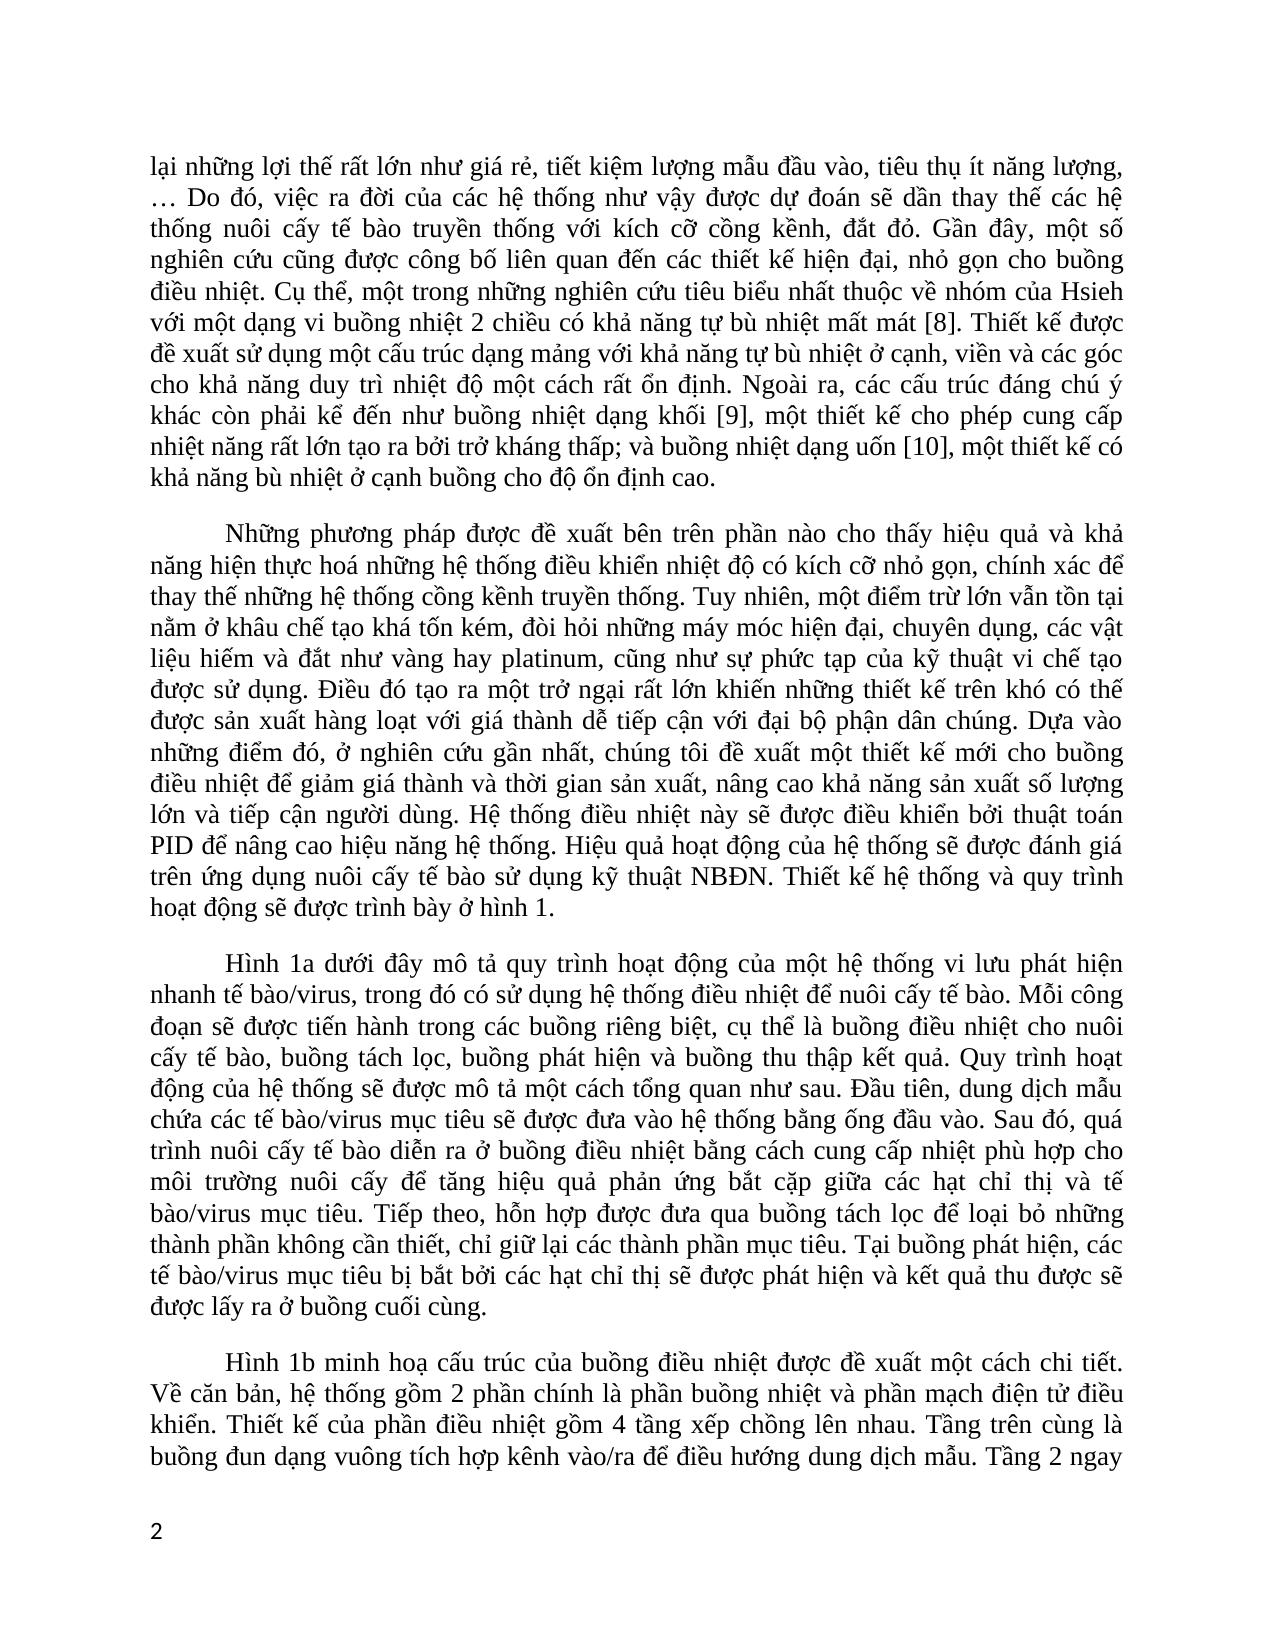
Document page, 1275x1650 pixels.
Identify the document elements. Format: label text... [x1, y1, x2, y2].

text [150, 150, 1125, 493]
text Những phương pháp được đề xuất bên trên phần nào cho thấy hiệu quả và khả năng hiện thực hoá những hệ thống điều khiển nhiệt độ có kích cỡ nhỏ gọn, chính xác để thay thế những hệ thống cồng kềnh truyền thống. Tuy nhiên, một điểm trừ lớn vẫn tồn tại nằm ở khâu chế tạo khá tốn kém, đòi hỏi những máy móc hiện đại, chuyên dụng, các vật liệu hiếm và đắt như vàng hay platinum, cũng như sự phức tạp của kỹ thuật vi chế tạo được sử dụng. Điều đó tạo ra một trở ngại rất lớn khiến những thiết kế trên khó có thế được sản xuất hàng loạt với giá thành dễ tiếp cận với đại bộ phận dân chúng. Dựa vào những điểm đó, ở nghiên cứu gần nhất, chúng tôi đề xuất một thiết kế mới cho buồng điều nhiệt để giảm giá thành và thời gian sản xuất, nâng cao khả năng sản xuất số lượng lớn và tiếp cận người dùng. Hệ thống điều nhiệt này sẽ được điều khiển bởi thuật toán PID để nâng cao hiệu năng hệ thống. Hiệu quả hoạt động của hệ thống sẽ được đánh giá trên ứng dụng nuôi cấy tế bào sử dụng kỹ thuật NBĐN. Thiết kế hệ thống và quy trình hoạt động sẽ được trình bày ở hình 1. [150, 518, 1125, 922]
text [150, 1346, 1125, 1471]
text Hình 1a dưới đây mô tả quy trình hoạt động của một hệ thống vi lưu phát hiện nhanh tế bào/virus, trong đó có sử dụng hệ thống điều nhiệt để nuôi cấy tế bào. Mỗi công đoạn sẽ được tiến hành trong các buồng riêng biệt, cụ thể là buồng điều nhiệt cho nuôi cấy tế bào, buồng tách lọc, buồng phát hiện và buồng thu thập kết quả. Quy trình hoạt động của hệ thống sẽ được mô tả một cách tổng quan như sau. Đầu tiên, dung dịch mẫu chứa các tế bào/virus mục tiêu sẽ được đưa vào hệ thống bằng ống đầu vào. Sau đó, quá trình nuôi cấy tế bào diễn ra ở buồng điều nhiệt bằng cách cung cấp nhiệt phù hợp cho môi trường nuôi cấy để tăng hiệu quả phản ứng bắt cặp giữa các hạt chỉ thị và tế bào/virus mục tiêu. Tiếp theo, hỗn hợp được đưa qua buồng tách lọc để loại bỏ những thành phần không cần thiết, chỉ giữ lại các thành phần mục tiêu. Tại buồng phát hiện, các tế bào/virus mục tiêu bị bắt bởi các hạt chỉ thị sẽ được phát hiện và kết quả thu được sẽ được lấy ra ở buồng cuối cùng. [150, 947, 1125, 1321]
